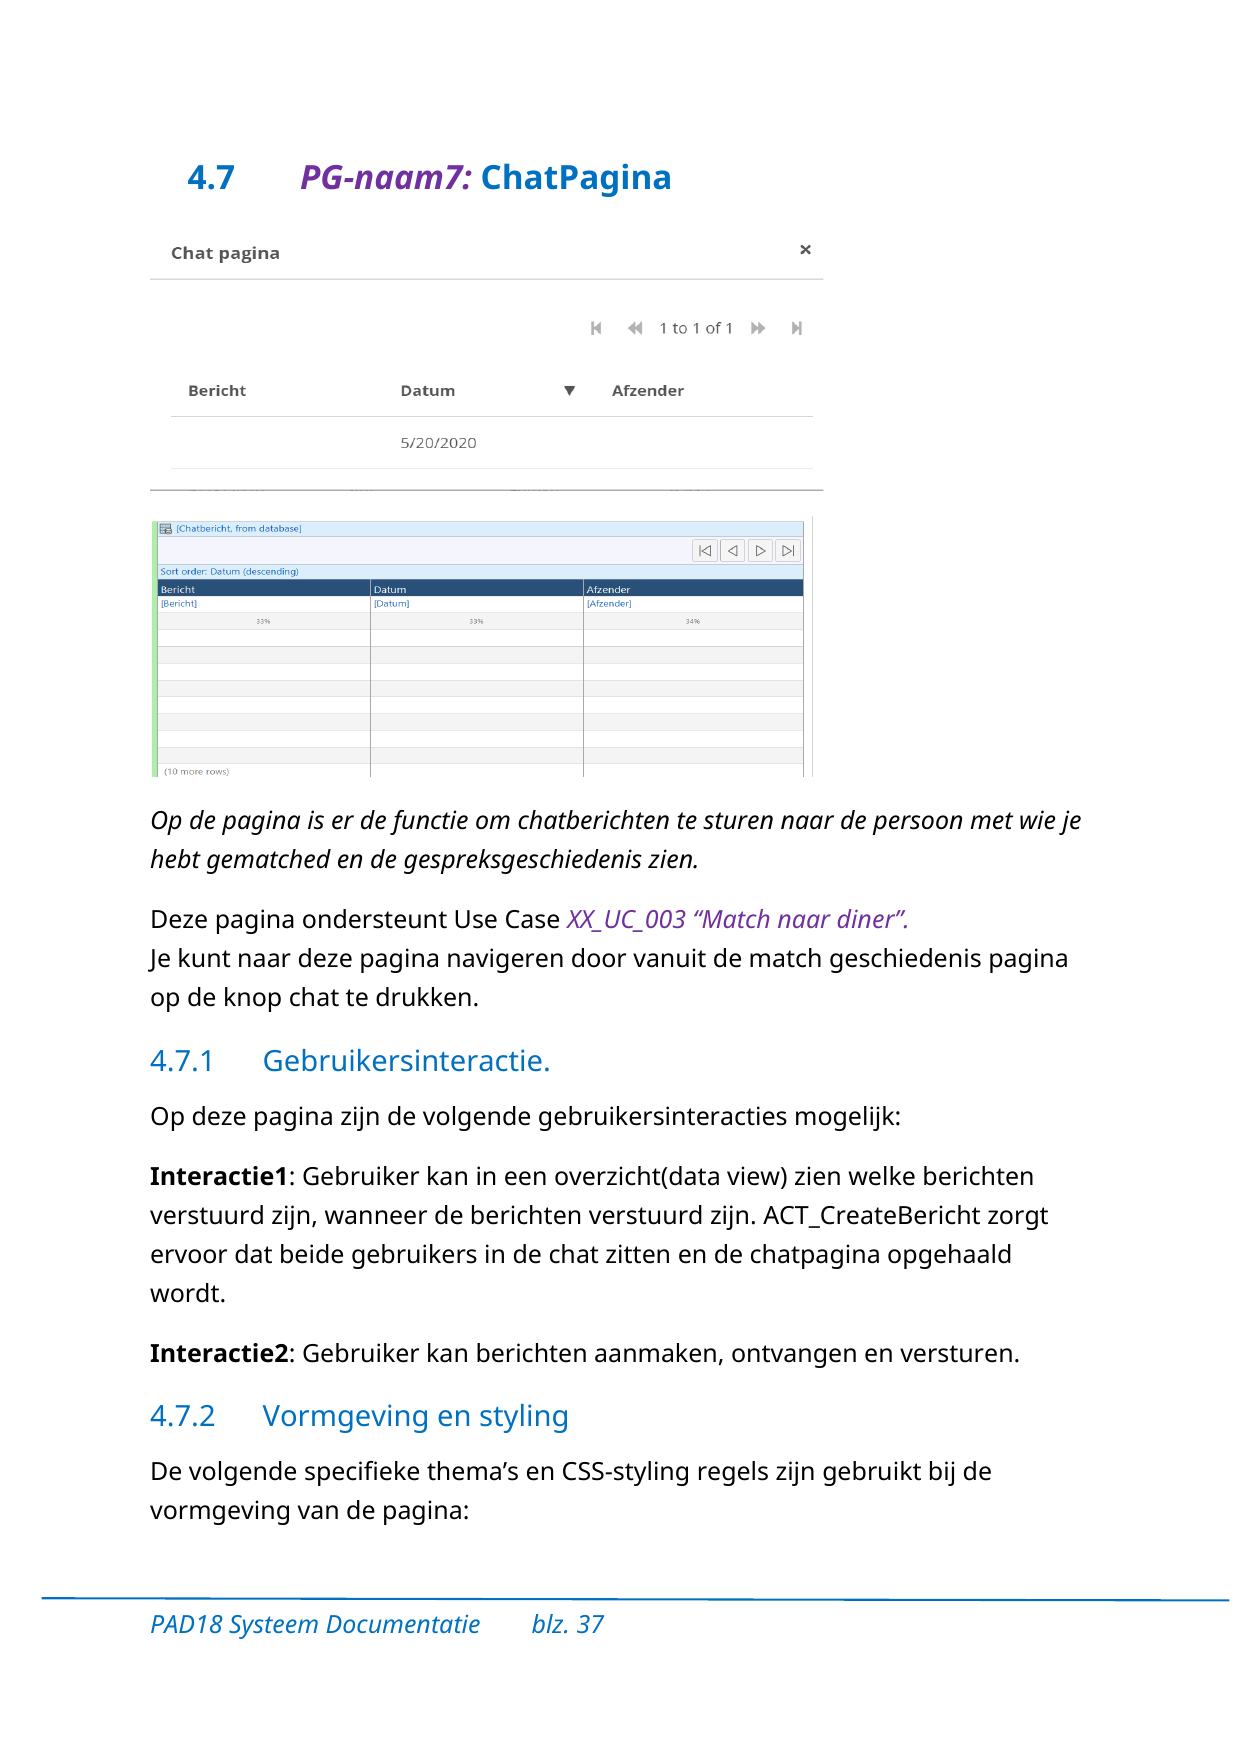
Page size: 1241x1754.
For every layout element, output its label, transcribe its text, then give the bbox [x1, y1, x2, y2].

text Op deze pagina zijn de volgende gebruikersinteracties mogelijk: [150, 1098, 1090, 1132]
subtitle PG-naam7: ChatPagina [187, 154, 1090, 199]
text Interactie2: Gebruiker kan berichten aanmaken, ontvangen en versturen. [150, 1336, 1090, 1370]
text De volgende specifieke thema’s en CSS-styling regels zijn gebruikt bij de vormgeving van de pagina: [150, 1454, 1090, 1527]
subtitle Vormgeving en styling [150, 1396, 1090, 1435]
text Interactie1: Gebruiker kan in een overzicht(data view) zien welke berichten verstuurd zijn, wanneer de berichten verstuurd zijn. ACT_CreateBericht zorgt ervoor dat beide gebruikers in de chat zitten en de chatpagina opgehaald wordt. [150, 1158, 1090, 1310]
picture [150, 228, 824, 491]
picture [150, 516, 819, 777]
subtitle Gebruikersinteractie. [150, 1040, 1090, 1080]
text Op de pagina is er de functie om chatberichten te sturen naar de persoon met wie je hebt gematched en de gespreksgeschiedenis zien. [150, 802, 1090, 876]
text Deze pagina ondersteunt Use Case XX_UC_003 “Match naar diner”. Je kunt naar deze pagina navigeren door vanuit de match geschiedenis pagina op de knop chat te drukken. [150, 902, 1090, 1014]
